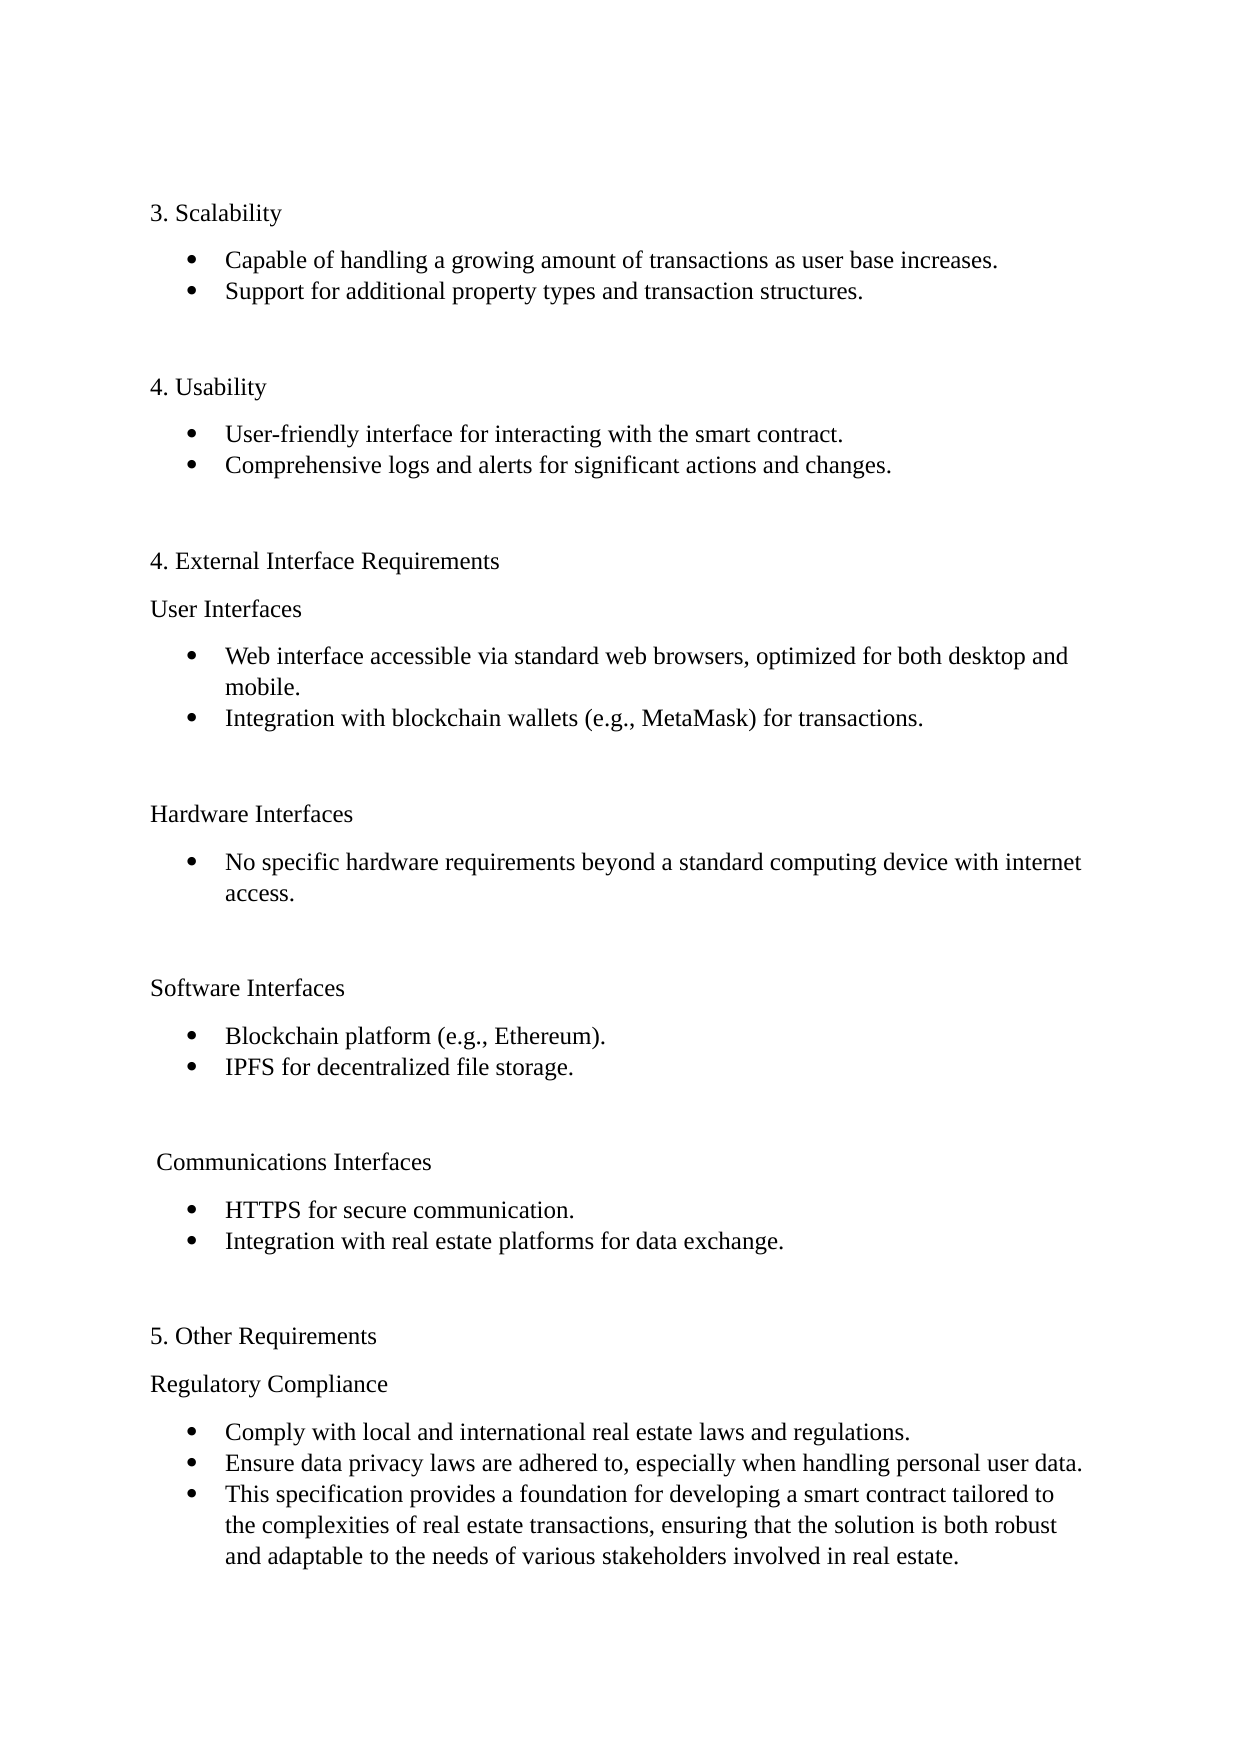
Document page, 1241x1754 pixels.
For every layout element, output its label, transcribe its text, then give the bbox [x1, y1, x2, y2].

text Hardware Interfaces [150, 799, 1090, 828]
text Regulatory Compliance [150, 1369, 1090, 1398]
text Communications Interfaces [150, 1147, 1090, 1176]
text 5. Other Requirements [150, 1321, 1090, 1350]
list HTTPS for secure communication. [187, 1195, 1090, 1224]
list Integration with blockchain wallets (e.g., MetaMask) for transactions. [187, 703, 1090, 732]
list No specific hardware requirements beyond a standard computing device with internet access. [187, 847, 1090, 906]
list Ensure data privacy laws are adhered to, especially when handling personal user data. [187, 1448, 1090, 1477]
list Support for additional property types and transaction structures. [187, 276, 1090, 305]
list Integration with real estate platforms for data exchange. [187, 1226, 1090, 1255]
list Web interface accessible via standard web browsers, optimized for both desktop and mobile. [187, 641, 1090, 701]
list User-friendly interface for interacting with the smart contract. [187, 419, 1090, 448]
list Comply with local and international real estate laws and regulations. [187, 1417, 1090, 1446]
text 4. Usability [150, 372, 1090, 401]
text 3. Scalability [150, 198, 1090, 226]
list Blockchain platform (e.g., Ethereum). [187, 1021, 1090, 1049]
list IPFS for decentralized file storage. [187, 1052, 1090, 1081]
text 4. External Interface Requirements [150, 546, 1090, 575]
list Comprehensive logs and alerts for significant actions and changes. [187, 451, 1090, 479]
text User Interfaces [150, 594, 1090, 622]
list Capable of handling a growing amount of transactions as user base increases. [187, 245, 1090, 274]
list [187, 1479, 1090, 1570]
text Software Interfaces [150, 973, 1090, 1002]
